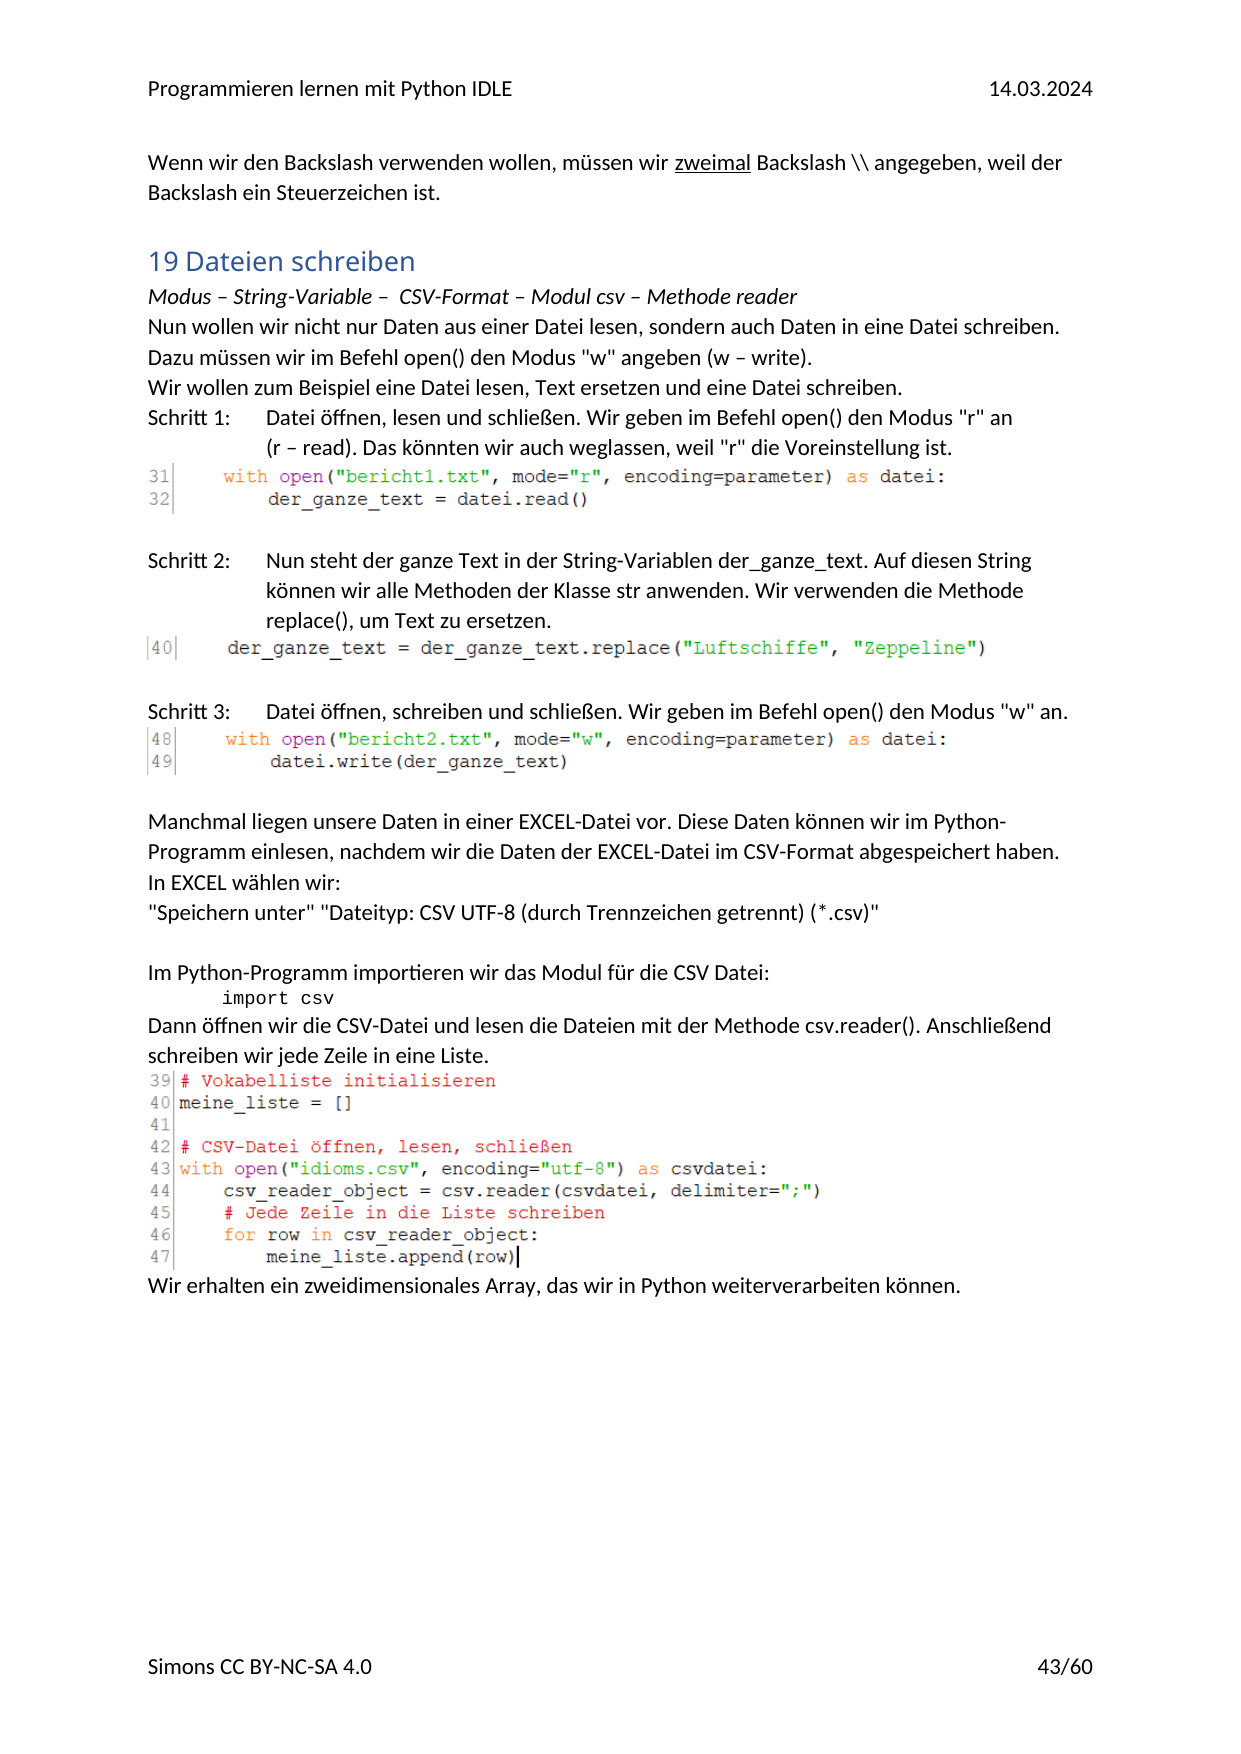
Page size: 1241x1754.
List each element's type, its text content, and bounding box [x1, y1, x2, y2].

picture [147, 1071, 878, 1270]
list Datei öffnen, lesen und schließen. Wir geben im Befehl open() den Modus "r" an (r – read). Das könnten wir auch weglassen, weil "r" die Voreinstellung ist. [148, 403, 1092, 461]
text Wir erhalten ein zweidimensionales Array, das wir in Python weiterverarbeiten können. [148, 1271, 1092, 1299]
text Nun wollen wir nicht nur Daten aus einer Datei lesen, sondern auch Daten in eine Datei schreiben. Dazu müssen wir im Befehl open() den Modus "w" angeben (w – write). [148, 312, 1092, 371]
picture [147, 463, 959, 514]
picture [147, 727, 963, 775]
text Dann öffnen wir die CSV-Datei und lesen die Dateien mit der Methode csv.reader(). Anschließend schreiben wir jede Zeile in eine Liste. [148, 1011, 1092, 1070]
list Nun steht der ganze Text in der String-Variablen der_ganze_text. Auf diesen String können wir alle Methoden der Klasse str anwenden. Wir verwenden die Methode replace(), um Text zu ersetzen. [148, 546, 1092, 634]
text Wir wollen zum Beispiel eine Datei lesen, Text ersetzen und eine Datei schreiben. [148, 373, 1092, 401]
text Im Python-Programm importieren wir das Modul für die CSV Datei: [148, 958, 1092, 986]
list Datei öffnen, schreiben und schließen. Wir geben im Befehl open() den Modus "w" an. [148, 697, 1092, 725]
text import csv [148, 988, 1092, 1010]
subtitle Dateien schreiben [148, 242, 1092, 279]
picture [147, 636, 1007, 660]
text Manchmal liegen unsere Daten in einer EXCEL-Datei vor. Diese Daten können wir im Python-Programm einlesen, nachdem wir die Daten der EXCEL-Datei im CSV-Format abgespeichert haben. In EXCEL wählen wir: "Speichern unter" "Dateityp: CSV UTF-8 (durch Trennzeichen getrennt) (*.csv)" [148, 807, 1092, 926]
text Modus – String-Variable – CSV-Format – Modul csv – Methode reader [148, 282, 1092, 310]
text Wenn wir den Backslash verwenden wollen, müssen wir zweimal Backslash \\ angegeben, weil der Backslash ein Steuerzeichen ist. [148, 148, 1092, 206]
